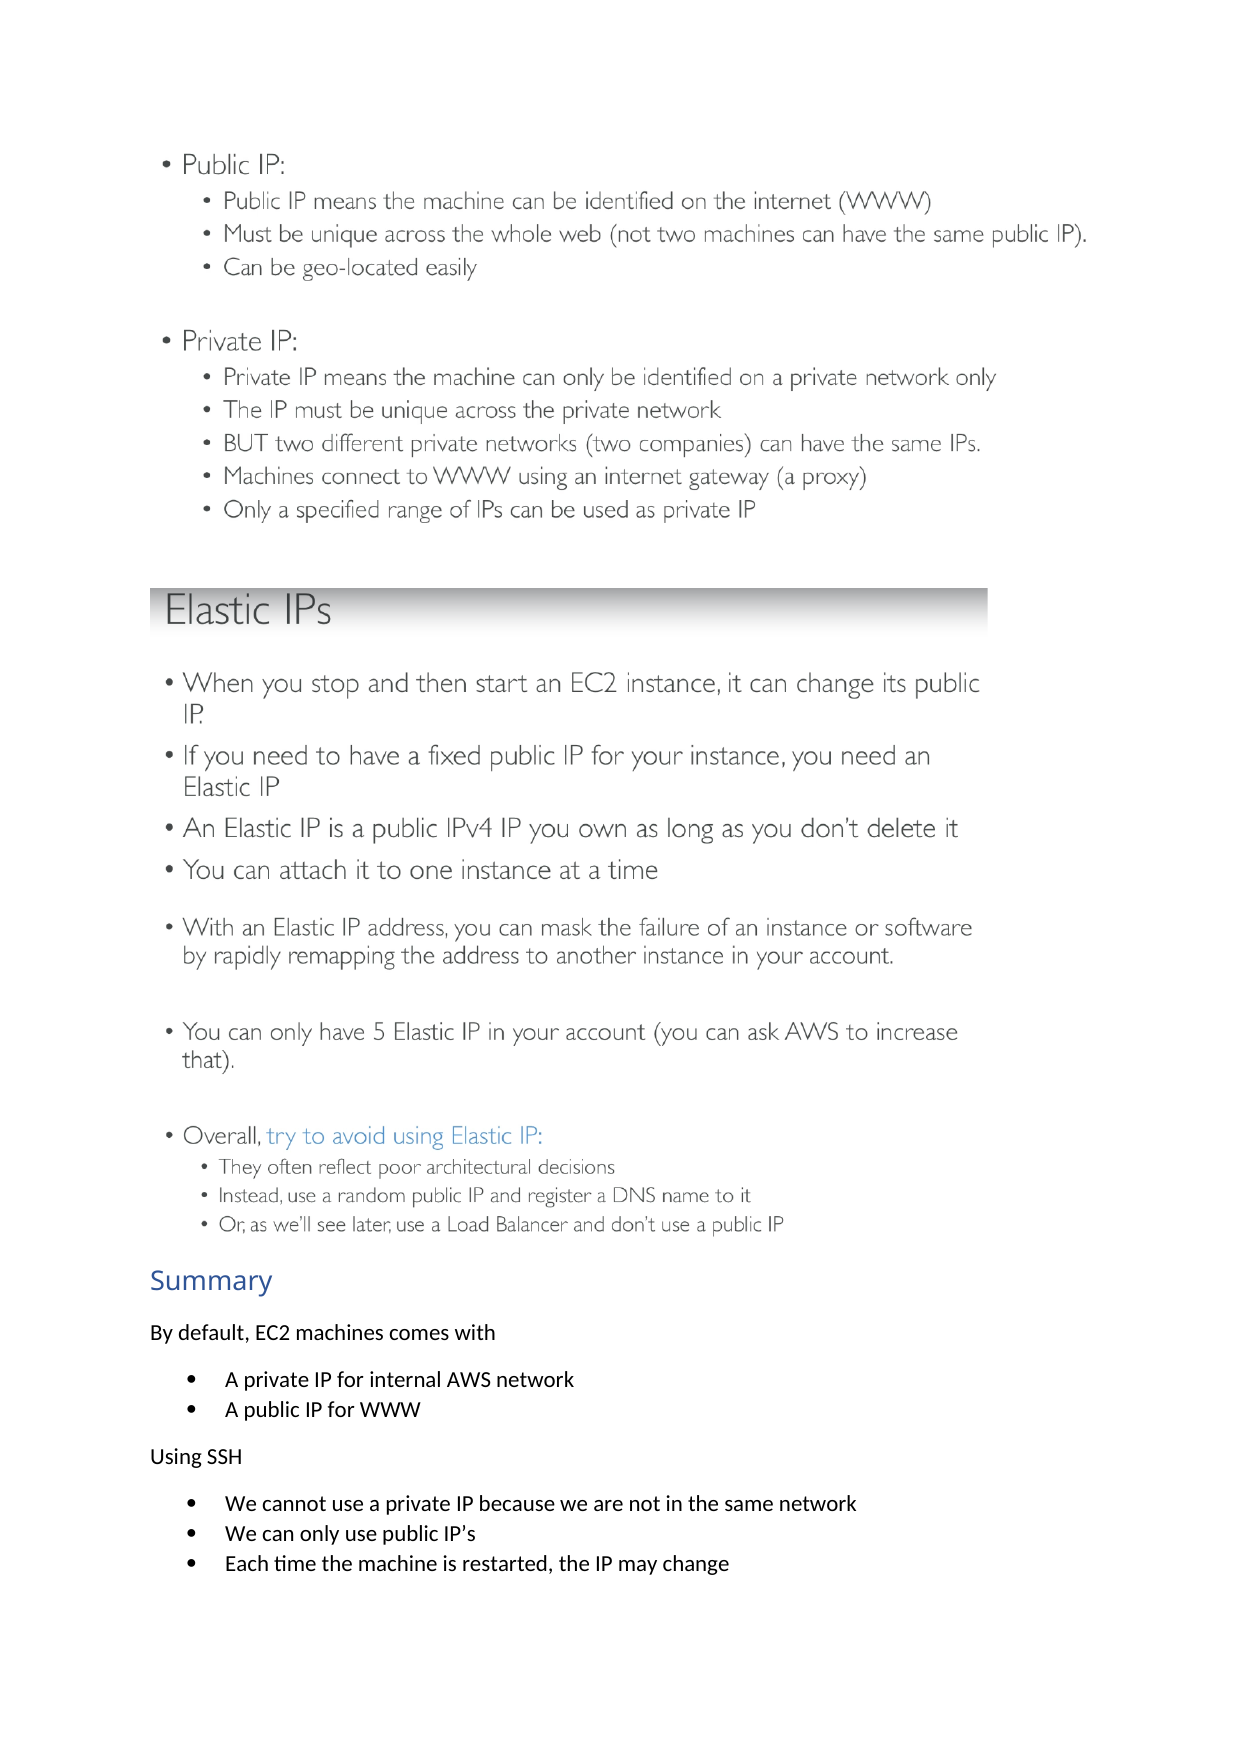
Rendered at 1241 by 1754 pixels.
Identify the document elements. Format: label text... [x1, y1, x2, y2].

picture [150, 150, 1091, 523]
list Each time the machine is restarted, the IP may change [187, 1549, 1090, 1577]
picture [150, 908, 985, 1243]
list We can only use public IP’s [187, 1519, 1090, 1547]
list A private IP for internal AWS network [187, 1365, 1090, 1393]
list A public IP for WWW [187, 1395, 1090, 1423]
text Using SSH [150, 1442, 1090, 1470]
text By default, EC2 machines comes with [150, 1318, 1090, 1346]
picture [150, 588, 988, 890]
list We cannot use a private IP because we are not in the same network [187, 1489, 1090, 1517]
text Summary [150, 1261, 1090, 1298]
